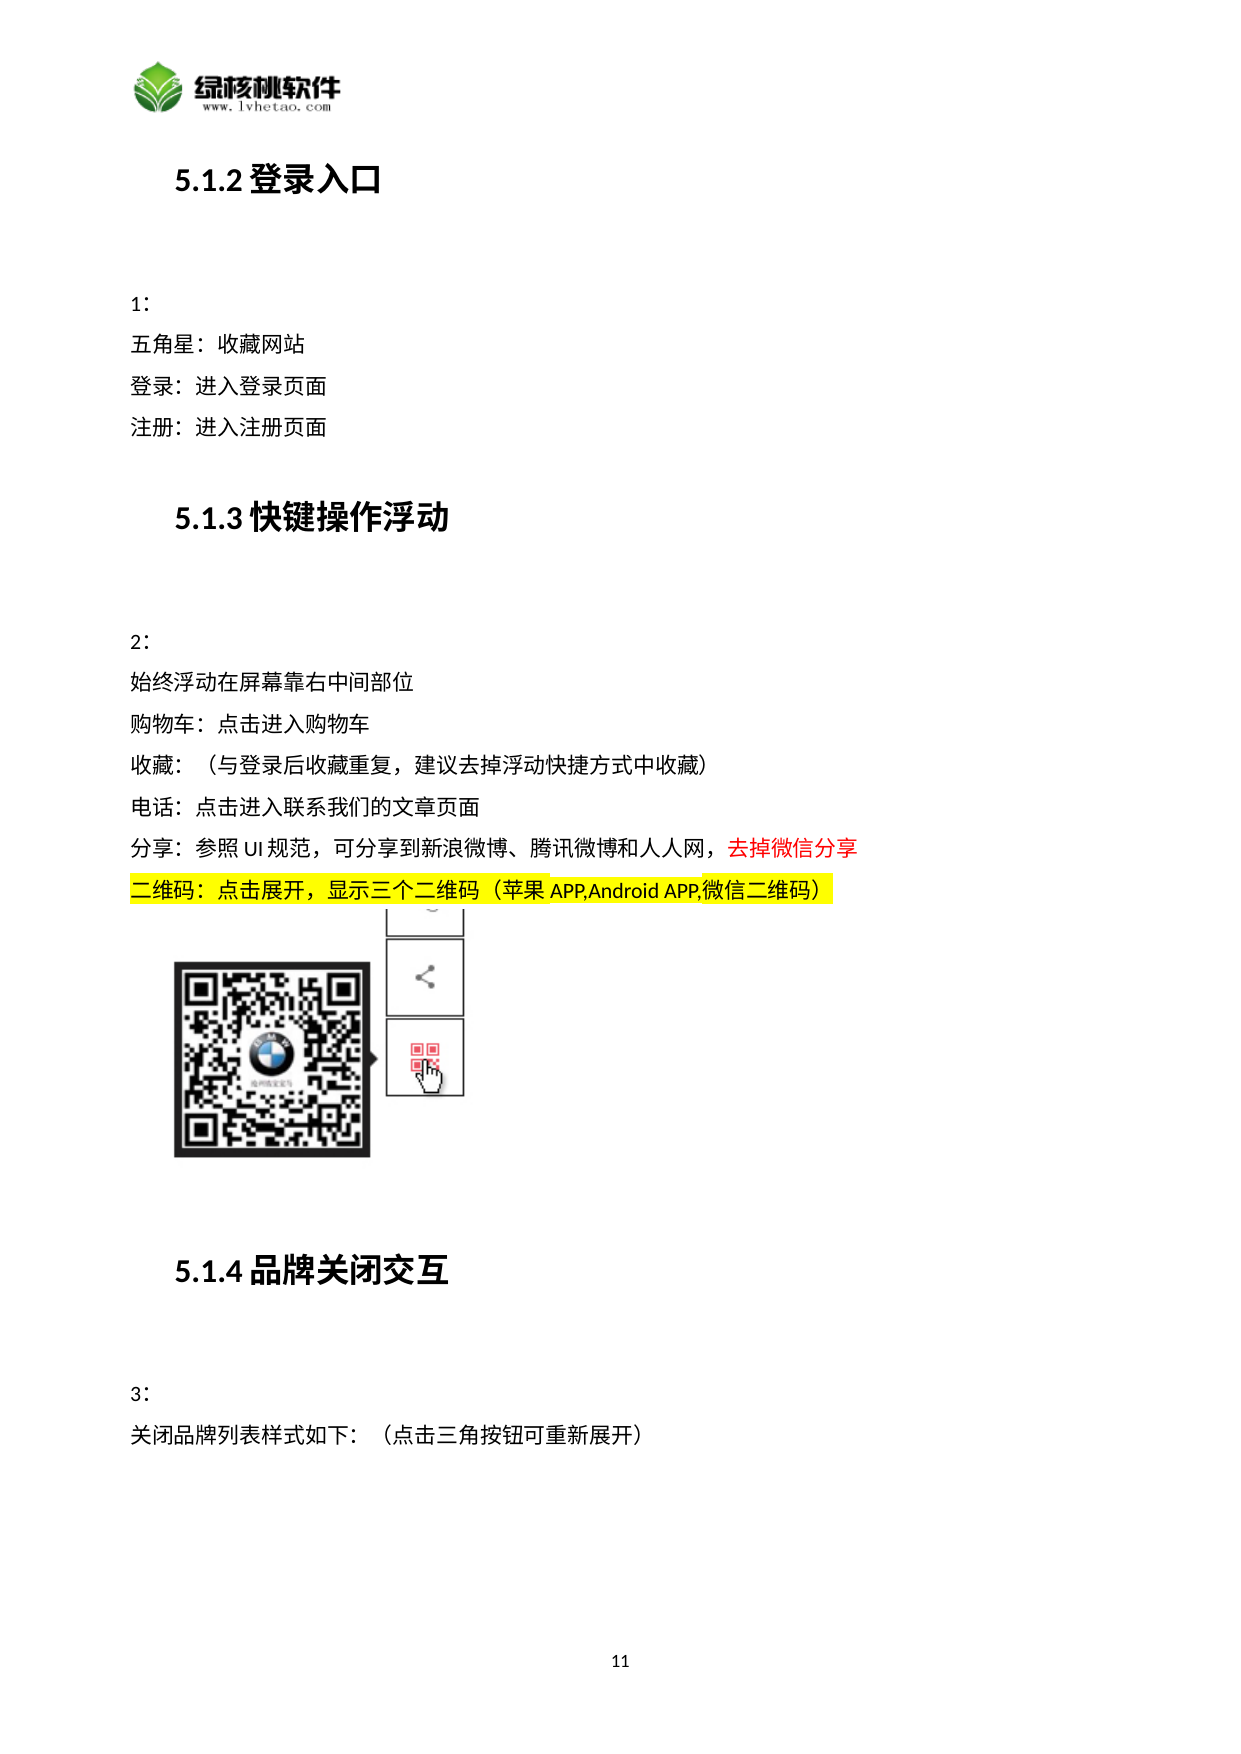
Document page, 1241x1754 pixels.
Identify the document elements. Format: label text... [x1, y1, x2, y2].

text 注册：进入注册页面 [130, 405, 1110, 447]
text 关闭品牌列表样式如下：（点击三角按钮可重新展开） [130, 1413, 1110, 1454]
text 2： [130, 619, 1110, 660]
text 登录：进入登录页面 [130, 364, 1110, 405]
picture [129, 909, 510, 1178]
text 始终浮动在屏幕靠右中间部位 [130, 660, 1110, 702]
text 购物车：点击进入购物车 [130, 702, 1110, 743]
subtitle 快键操作浮动 [174, 474, 1110, 557]
subtitle 品牌关闭交互 [174, 1226, 1110, 1309]
text 3： [130, 1372, 1110, 1413]
text 分享：参照UI规范，可分享到新浪微博、腾讯微博和人人网，去掉微信分享 [130, 826, 1110, 868]
subtitle 登录入口 [174, 136, 1110, 219]
picture [129, 59, 346, 116]
text 五角星：收藏网站 [130, 322, 1110, 364]
text 收藏：（与登录后收藏重复，建议去掉浮动快捷方式中收藏） [130, 743, 1110, 785]
text 1： [130, 281, 1110, 322]
text 电话：点击进入联系我们的文章页面 [130, 785, 1110, 826]
text 二维码：点击展开，显示三个二维码（苹果APP,Android APP,微信二维码） [130, 868, 1110, 909]
